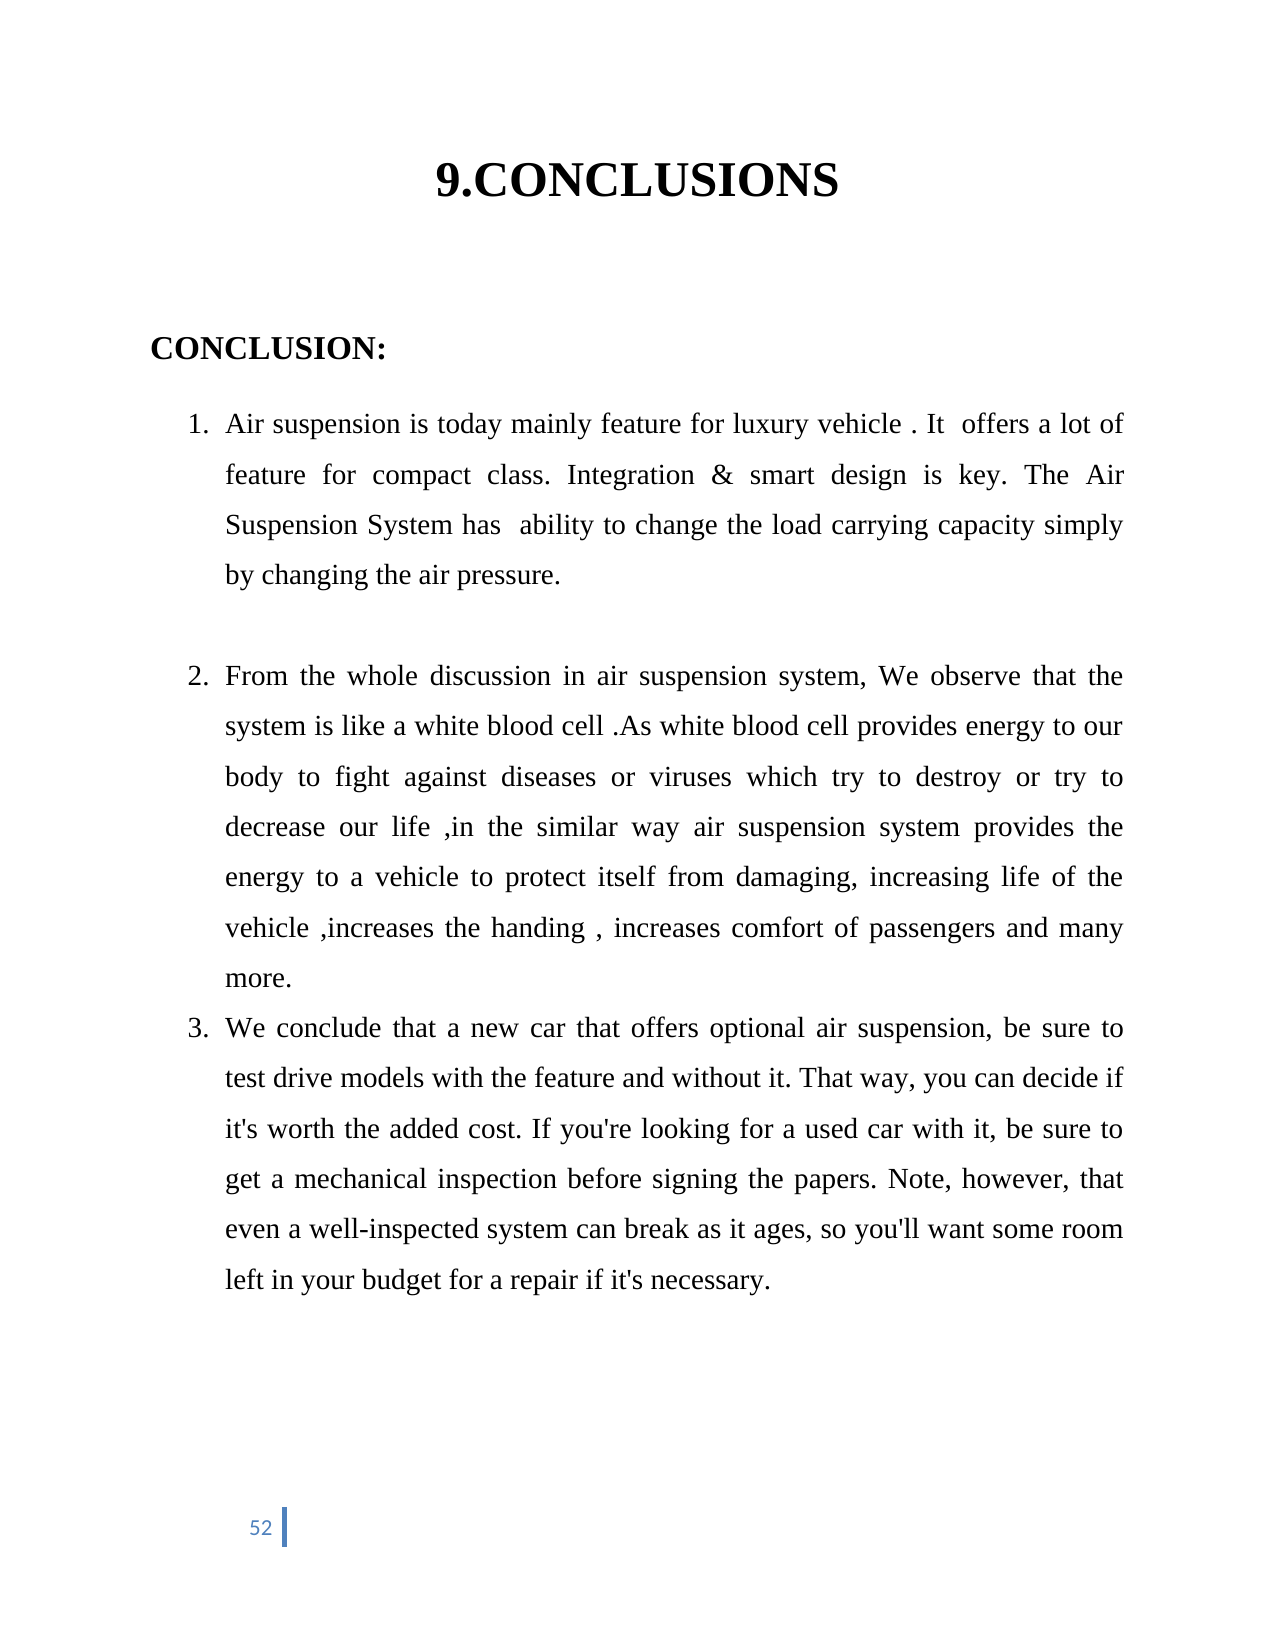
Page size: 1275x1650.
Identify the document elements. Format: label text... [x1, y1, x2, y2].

text CONCLUSION: [150, 328, 1125, 367]
list From the whole discussion in air suspension system, We observe that the system is like a white blood cell .As white blood cell provides energy to our body to fight against diseases or viruses which try to destroy or try to decrease our life ,in the similar way air suspension system provides the energy to a vehicle to protect itself from damaging, increasing life of the vehicle ,increases the handing , increases comfort of passengers and many more. [187, 658, 1125, 993]
list We conclude that a new car that offers optional air suspension, be sure to test drive models with the feature and without it. That way, you can decide if it's worth the added cost. If you're looking for a used car with it, be sure to get a mechanical inspection before signing the papers. Note, however, that even a well-inspected system can break as it ages, so you'll want some room left in your budget for a repair if it's necessary. [187, 1010, 1125, 1295]
list Air suspension is today mainly feature for luxury vehicle . It offers a lot of feature for compact class. Integration & smart design is key. The Air Suspension System has ability to change the load carrying capacity simply by changing the air pressure. [187, 407, 1125, 591]
text 9.CONCLUSIONS [150, 150, 1125, 207]
